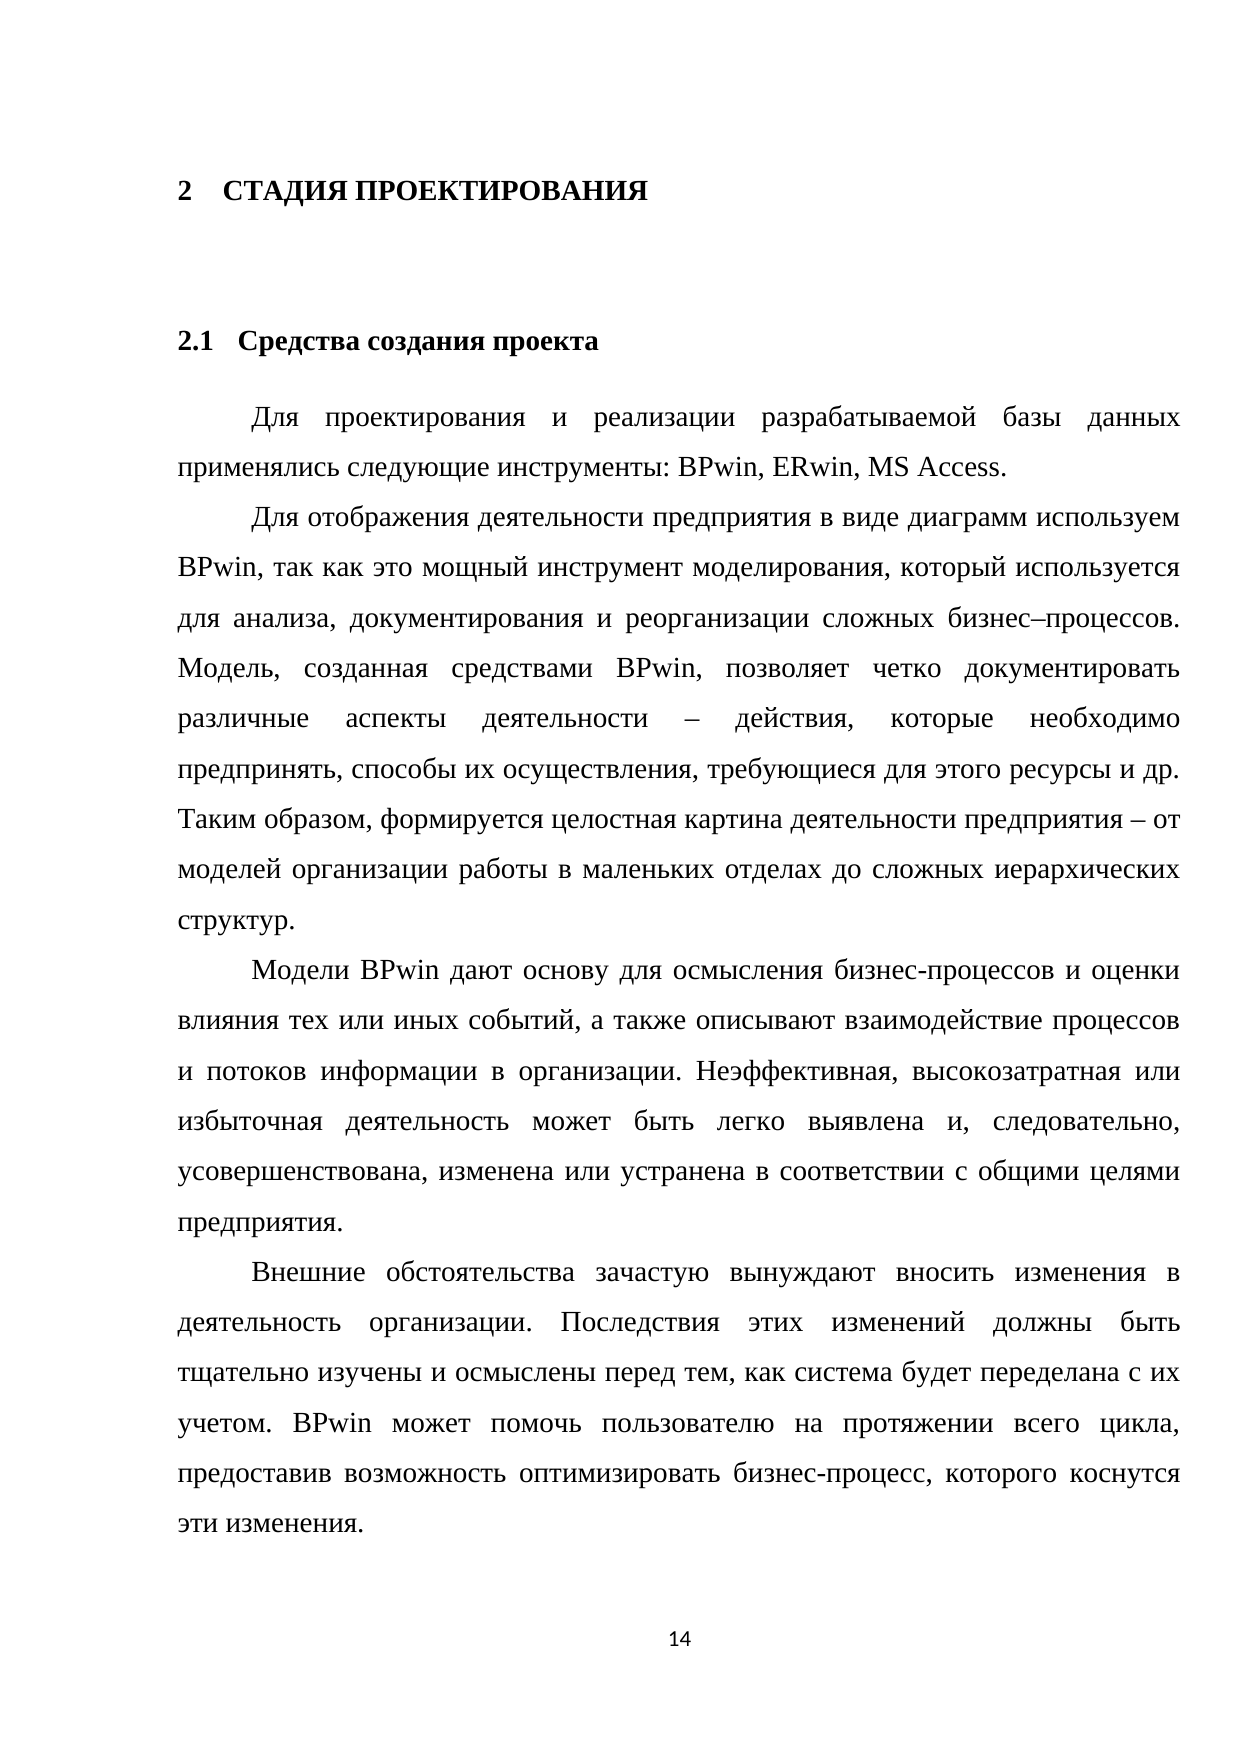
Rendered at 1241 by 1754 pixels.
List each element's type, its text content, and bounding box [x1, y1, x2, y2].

list СТАДИЯ ПРОЕКТИРОВАНИЯ [177, 173, 1181, 206]
text Модели BPwin дают основу для осмысления бизнес-процессов и оценки влияния тех или иных событий, а также описывают взаимодействие процессов и потоков информации в организации. Неэффективная, высокозатратная или избыточная деятельность может быть легко выявлена и, следовательно, усовершенствована, изменена или устранена в соответствии с общими целями предприятия. [177, 952, 1181, 1237]
text Внешние обстоятельства зачастую вынуждают вносить изменения в деятельность организации. Последствия этих изменений должны быть тщательно изучены и осмыслены перед тем, как система будет переделана с их учетом. BPwin может помочь пользователю на протяжении всего цикла, предоставив возможность оптимизировать бизнес-процесс, которого коснутся эти изменения. [177, 1254, 1181, 1539]
text Для проектирования и реализации разрабатываемой базы данных применялись следующие инструменты: BPwin, ERwin, MS Access. [177, 399, 1181, 482]
text Средства создания проекта [177, 323, 1181, 357]
text Для отображения деятельности предприятия в виде диаграмм используем BPwin, так как это мощный инструмент моделирования, который используется для анализа, документирования и реорганизации сложных бизнес–процессов. Модель, созданная средствами BPwin, позволяет четко документировать различные аспекты деятельности – действия, которые необходимо предпринять, способы их осуществления, требующиеся для этого ресурсы и др. Таким образом, формируется целостная картина деятельности предприятия – от моделей организации работы в маленьких отделах до сложных иерархических структур. [177, 499, 1181, 935]
